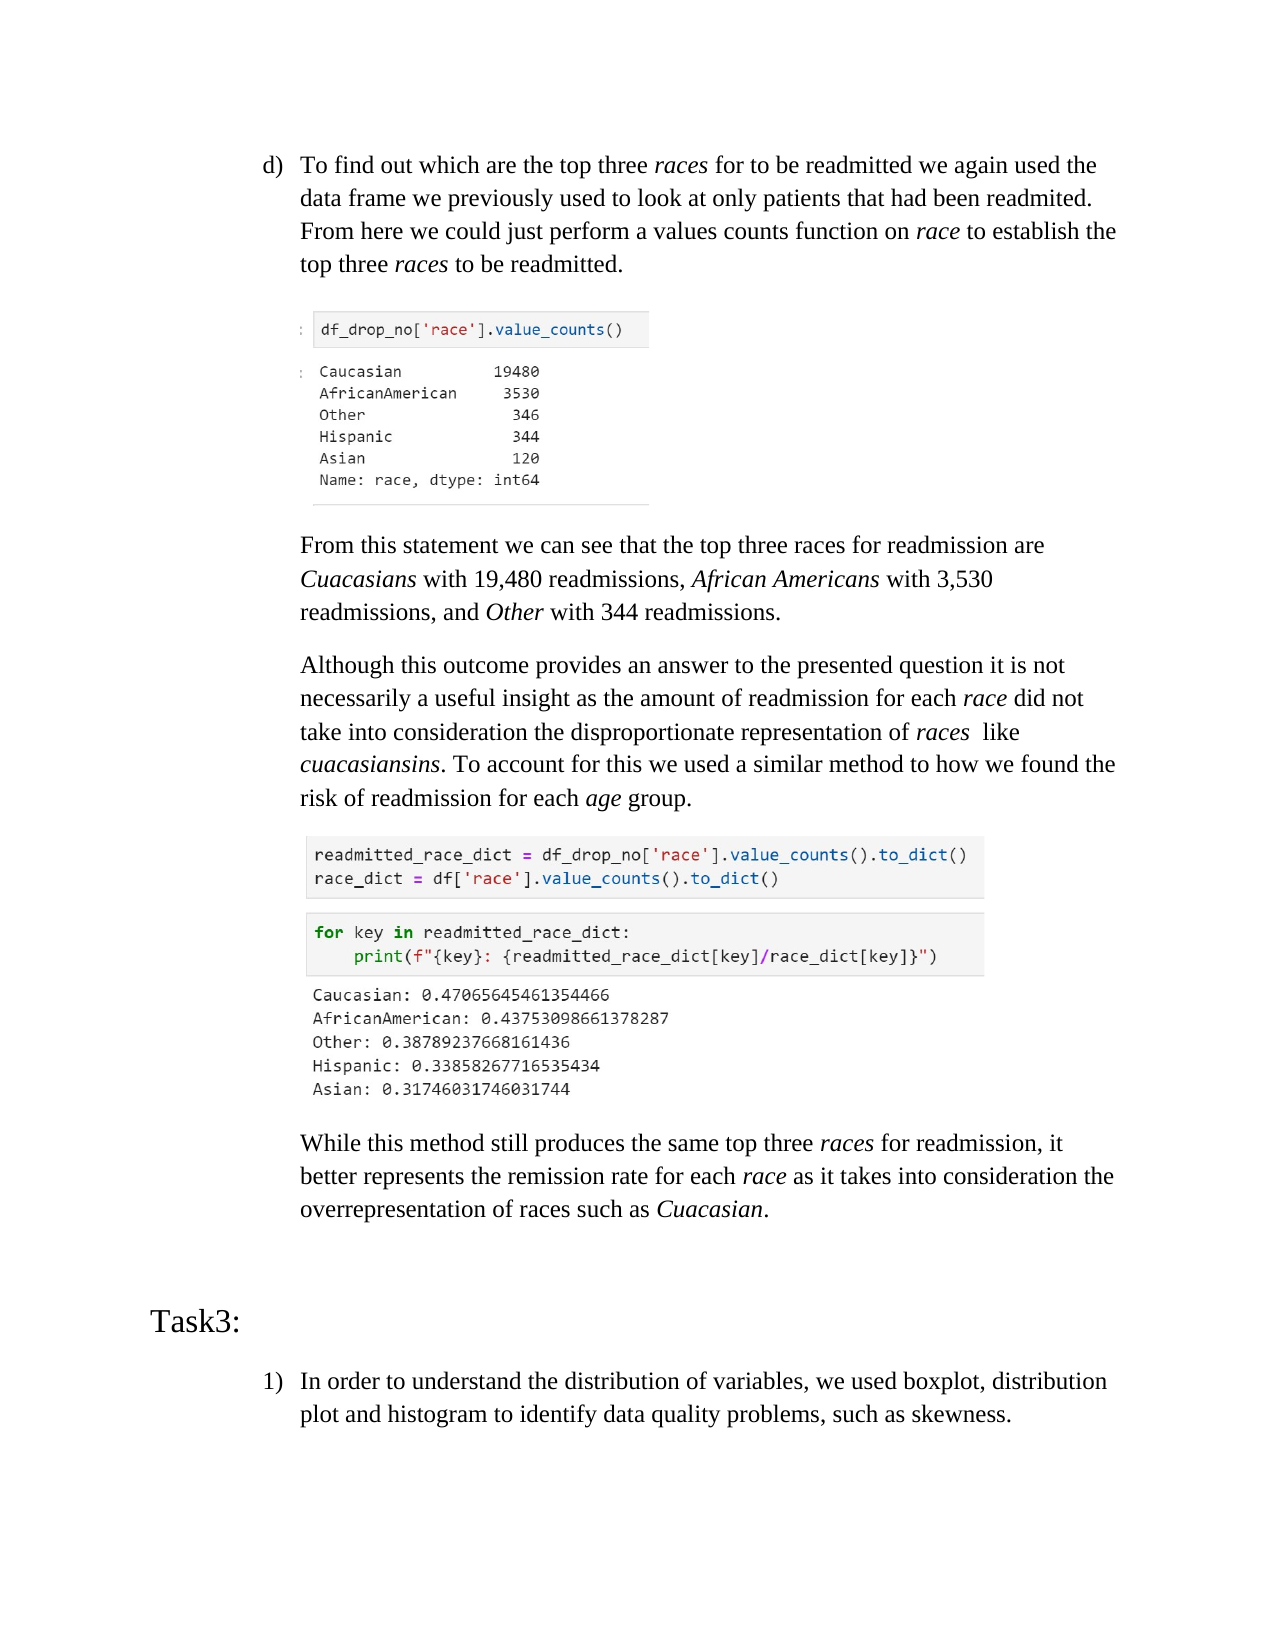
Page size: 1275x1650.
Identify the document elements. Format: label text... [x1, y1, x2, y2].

list In order to understand the distribution of variables, we used boxplot, distribution plot and histogram to identify data quality problems, such as skewness. [262, 1366, 1125, 1428]
text Task3: [150, 1301, 1125, 1340]
text While this method still produces the same top three races for readmission, it better represents the remission rate for each race as it takes into consideration the overrepresentation of races such as Cuacasian. [300, 1128, 1125, 1222]
text Although this outcome provides an answer to the presented question it is not necessarily a useful insight as the amount of readmission for each race did not take into consideration the disproportionate representation of races like cuacasiansins. To account for this we used a similar method to how we found the risk of readmission for each age group. [300, 651, 1125, 811]
list To find out which are the top three races for to be readmitted we again used the data frame we previously used to look at only patients that had been readmited. From here we could just perform a values counts function on race to establish the top three races to be readmitted. [262, 150, 1125, 278]
picture [300, 302, 650, 506]
text From this statement we can see that the top three races for readmission are Cuacasians with 19,480 readmissions, African Americans with 3,530 readmissions, and Other with 344 readmissions. [300, 531, 1125, 625]
picture [300, 836, 985, 1103]
